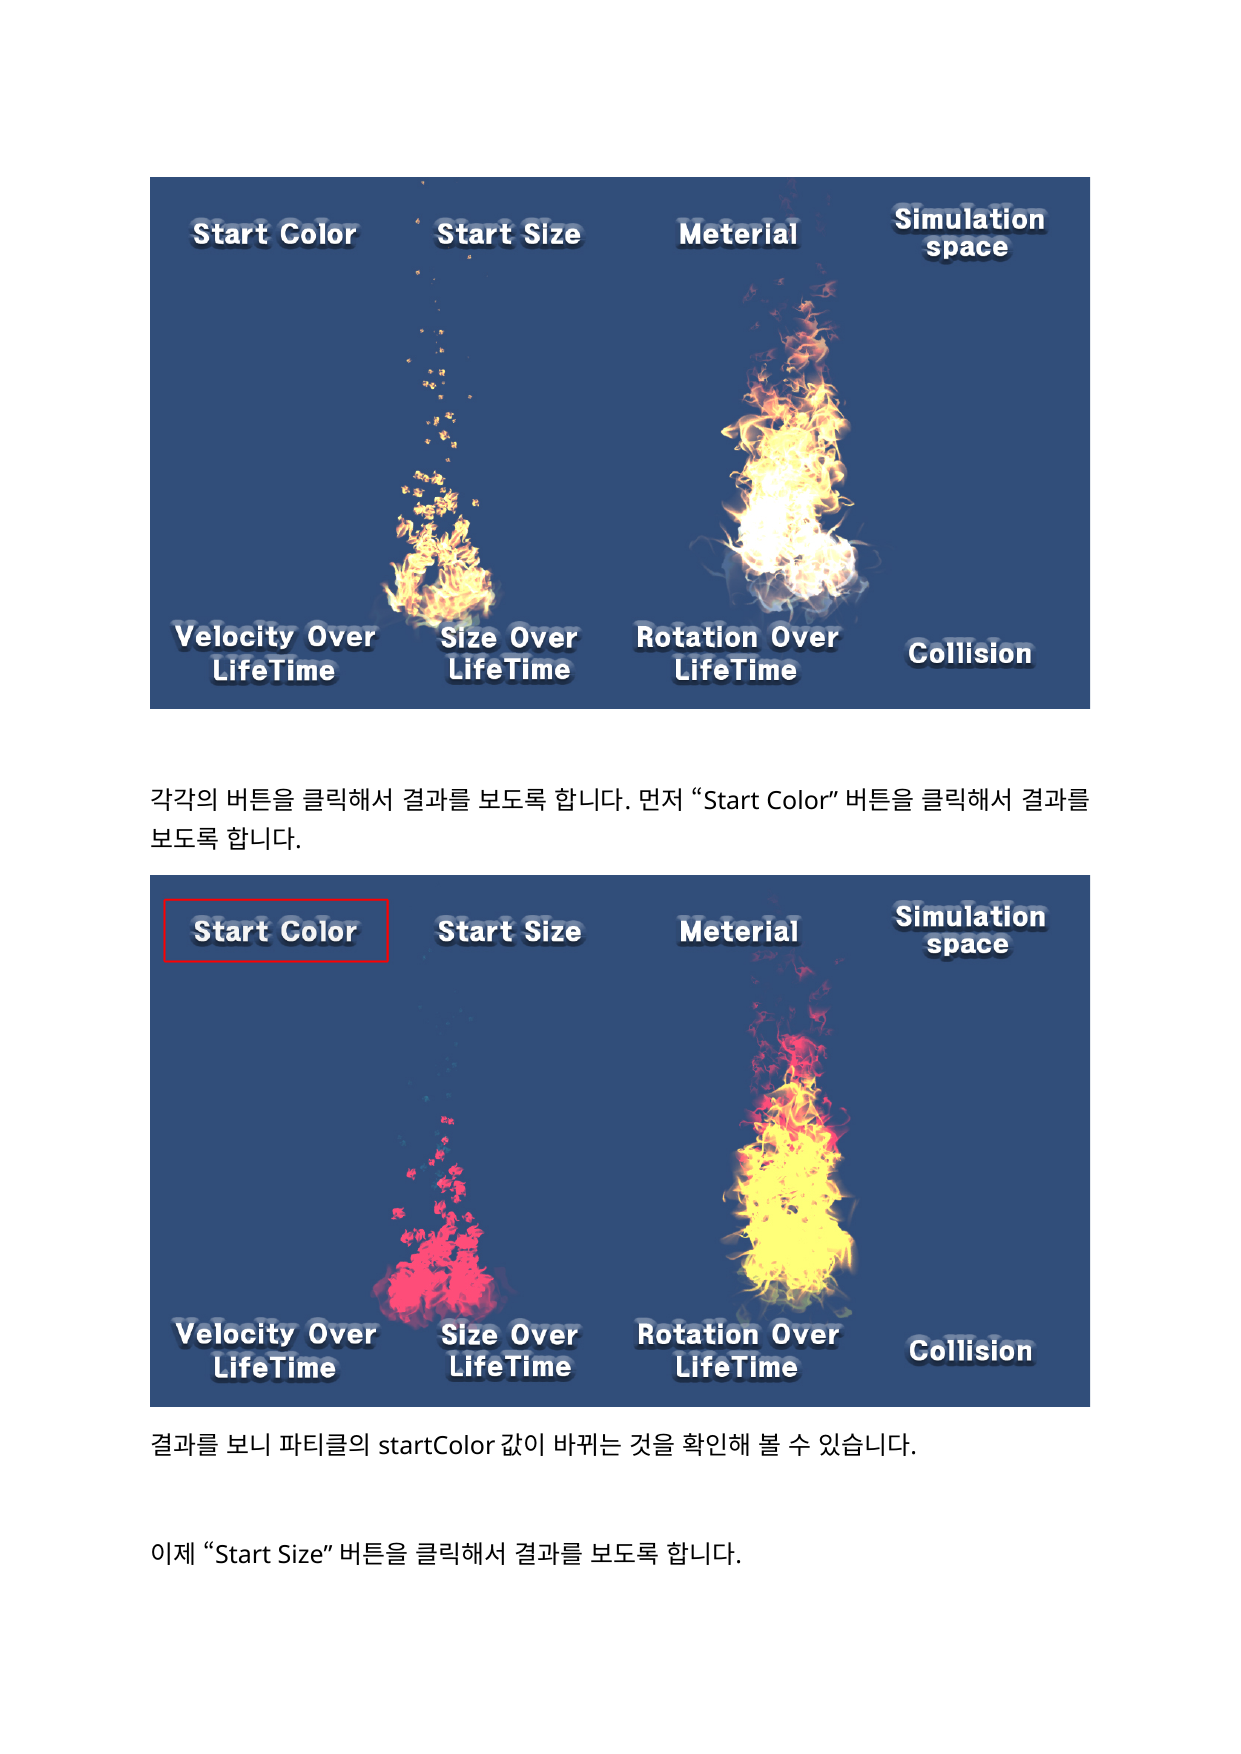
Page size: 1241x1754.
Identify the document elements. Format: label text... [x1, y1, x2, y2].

text 이제 “Start Size” 버튼을 클릭해서 결과를 보도록 합니다. [150, 1535, 1090, 1571]
picture [150, 177, 1091, 709]
picture [150, 875, 1091, 1407]
text 각각의 버튼을 클릭해서 결과를 보도록 합니다. 먼저 “Start Color” 버튼을 클릭해서 결과를 보도록 합니다. [150, 781, 1090, 856]
text 결과를 보니 파티클의 startColor값이 바뀌는 것을 확인해 볼 수 있습니다. [150, 1426, 1090, 1462]
